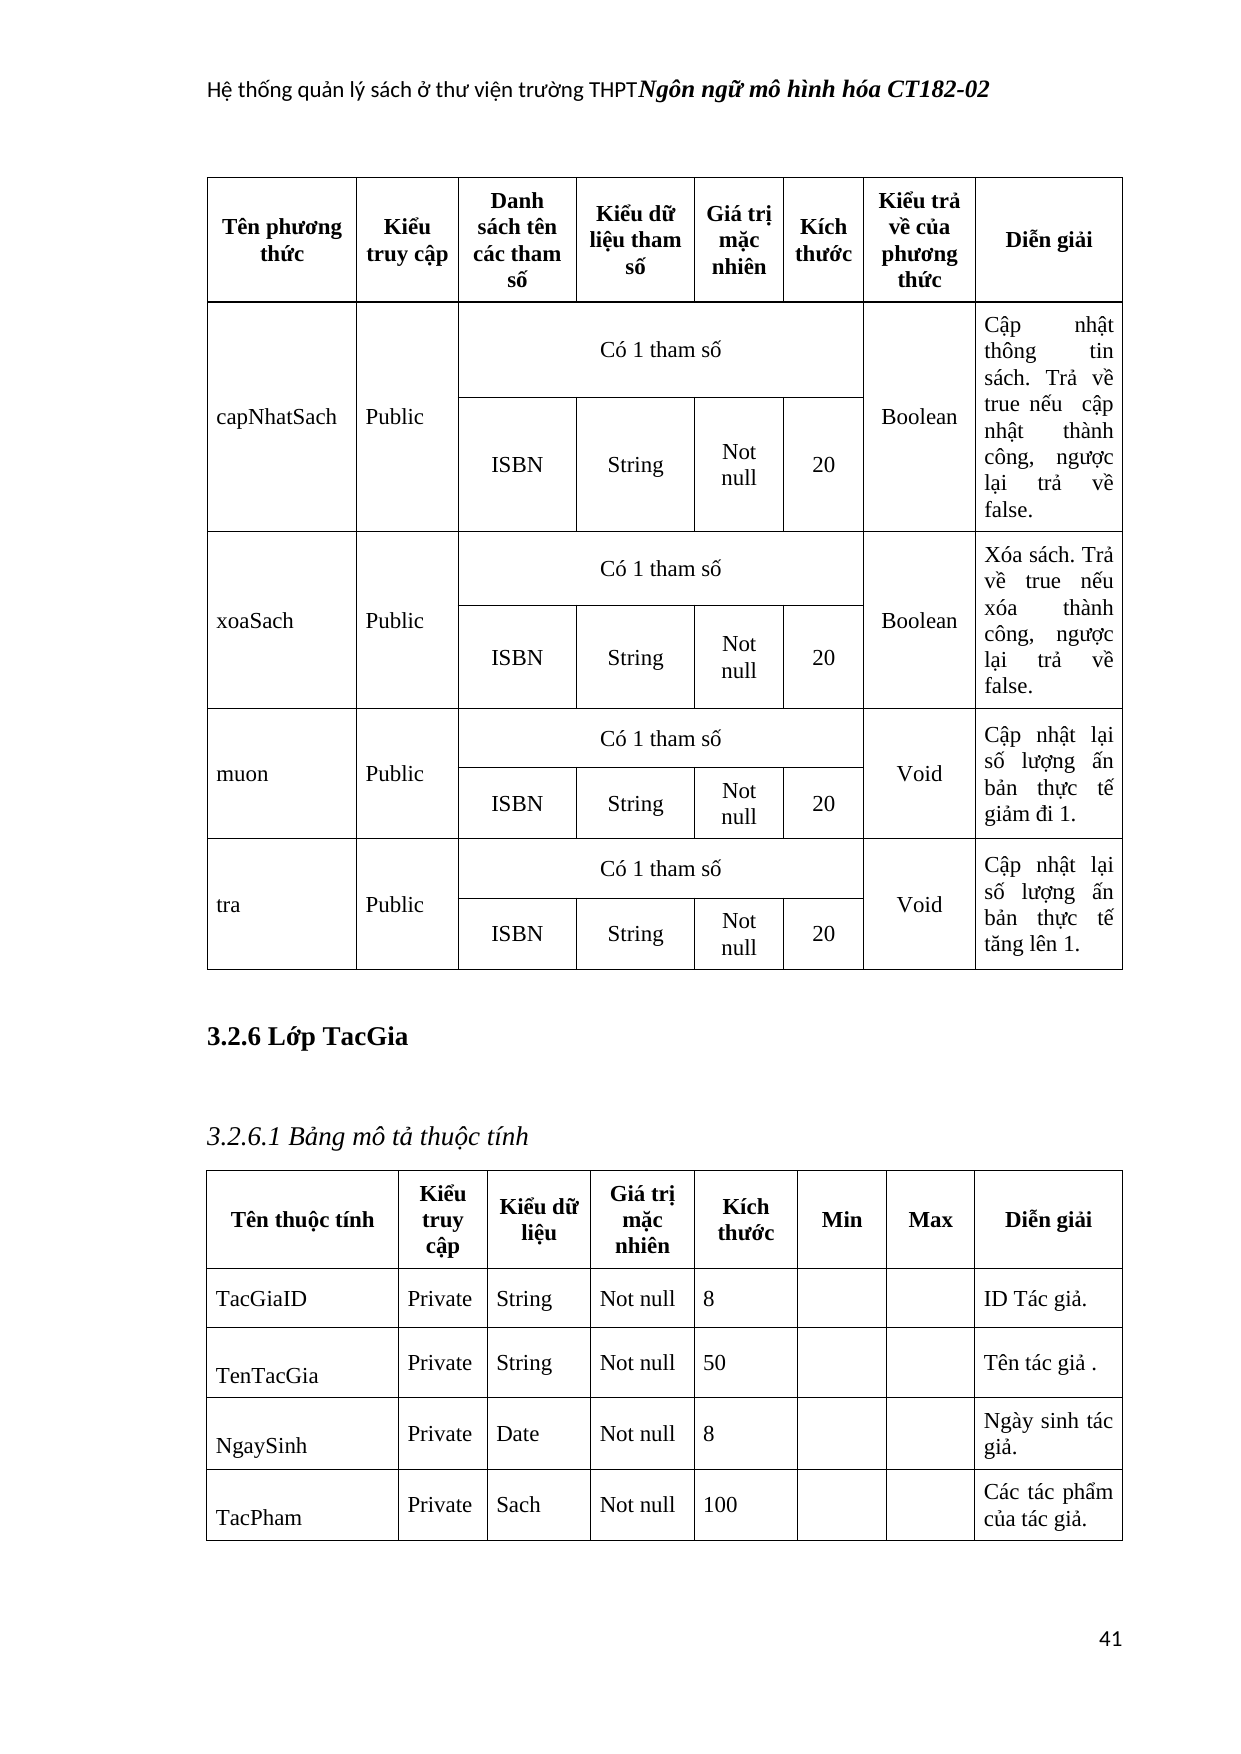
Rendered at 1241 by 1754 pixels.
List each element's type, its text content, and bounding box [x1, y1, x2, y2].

table_cell Có 1 tham số [459, 532, 863, 604]
table_cell String [488, 1269, 590, 1327]
table_cell Private [399, 1269, 487, 1327]
table_cell Boolean [864, 532, 975, 708]
table_header Kiểu truy cập [357, 178, 458, 301]
table_cell Public [357, 709, 458, 838]
table_cell Not null [591, 1470, 694, 1540]
table_cell 8 [695, 1398, 797, 1468]
table_cell String [577, 398, 694, 531]
table_header Diễn giải [975, 1171, 1122, 1268]
table_cell Not null [591, 1328, 694, 1397]
table_cell 20 [784, 768, 863, 838]
table_cell muon [208, 709, 356, 838]
table_cell ISBN [459, 768, 576, 838]
table_cell capNhatSach [208, 303, 356, 531]
table_cell TenTacGia [207, 1328, 398, 1397]
table_cell String [488, 1328, 590, 1397]
table_cell ID Tác giả. [975, 1269, 1122, 1327]
table_cell Private [399, 1398, 487, 1468]
table_cell Private [399, 1470, 487, 1540]
table_cell String [577, 606, 694, 708]
table_cell 100 [695, 1470, 797, 1540]
table_cell String [577, 899, 694, 969]
table_cell Void [864, 709, 975, 838]
table_cell Boolean [864, 303, 975, 531]
table_cell Tên tác giả . [975, 1328, 1122, 1397]
table_cell tra [208, 839, 356, 969]
table_header Diễn giải [976, 178, 1122, 301]
table_cell TacGiaID [207, 1269, 398, 1327]
table_header Giá trị mặc nhiên [695, 178, 783, 301]
table_cell Có 1 tham số [459, 709, 863, 767]
table_cell [798, 1470, 886, 1540]
table_cell Có 1 tham số [459, 839, 863, 897]
table_cell xoaSach [208, 532, 356, 708]
table_cell 20 [784, 899, 863, 969]
table_header Min [798, 1171, 886, 1268]
table_cell 20 [784, 606, 863, 708]
table_cell Public [357, 532, 458, 708]
table_header Max [887, 1171, 974, 1268]
table_header Danh sách tên các tham số [459, 178, 576, 301]
table_cell Có 1 tham số [459, 303, 863, 397]
subtitle Lớp TacGia [207, 1020, 1122, 1051]
table_cell Cập nhật lại số lượng ấn bản thực tế tăng lên 1. [976, 839, 1122, 969]
table_cell Not null [695, 768, 783, 838]
table_header Kiểu dữ liệu tham số [577, 178, 694, 301]
table_header Kích thước [695, 1171, 797, 1268]
table_cell Sach [488, 1470, 590, 1540]
table_cell ISBN [459, 606, 576, 708]
table_cell Ngày sinh tác giả. [975, 1398, 1122, 1468]
table_cell [798, 1398, 886, 1468]
table_header Tên thuộc tính [207, 1171, 398, 1268]
table_cell [887, 1269, 974, 1327]
table_cell 8 [695, 1269, 797, 1327]
table_cell Not null [695, 606, 783, 708]
table_cell Date [488, 1398, 590, 1468]
table_cell Các tác phẩm của tác giả. [975, 1470, 1122, 1540]
table_cell Cập nhật thông tin sách. Trả về true nếu cập nhật thành công, ngược lại trả về false. [976, 303, 1122, 531]
table_header Giá trị mặc nhiên [591, 1171, 694, 1268]
table_cell Public [357, 303, 458, 531]
table_cell ISBN [459, 899, 576, 969]
table_header Tên phương thức [208, 178, 356, 301]
table_cell Not null [591, 1269, 694, 1327]
table_cell Cập nhật lại số lượng ấn bản thực tế giảm đi 1. [976, 709, 1122, 838]
table_cell [887, 1328, 974, 1397]
table_cell Not null [695, 899, 783, 969]
table_cell [887, 1470, 974, 1540]
table_header Kiểu trả về của phương thức [864, 178, 975, 301]
table_header Kiểu truy cập [399, 1171, 487, 1268]
table_cell 50 [695, 1328, 797, 1397]
table_cell [887, 1398, 974, 1468]
table_cell [798, 1269, 886, 1327]
table_cell Void [864, 839, 975, 969]
table_cell Public [357, 839, 458, 969]
table_header Kiểu dữ liệu [488, 1171, 590, 1268]
table_cell Not null [695, 398, 783, 531]
table_header Kích thước [784, 178, 863, 301]
table_cell ISBN [459, 398, 576, 531]
table_cell TacPham [207, 1470, 398, 1540]
table_cell String [577, 768, 694, 838]
table_cell 20 [784, 398, 863, 531]
table_cell Xóa sách. Trả về true nếu xóa thành công, ngược lại trả về false. [976, 532, 1122, 708]
table_cell Private [399, 1328, 487, 1397]
subtitle Bảng mô tả thuộc tính [207, 1120, 1122, 1151]
table_cell [798, 1328, 886, 1397]
table_cell Not null [591, 1398, 694, 1468]
table_cell NgaySinh [207, 1398, 398, 1468]
